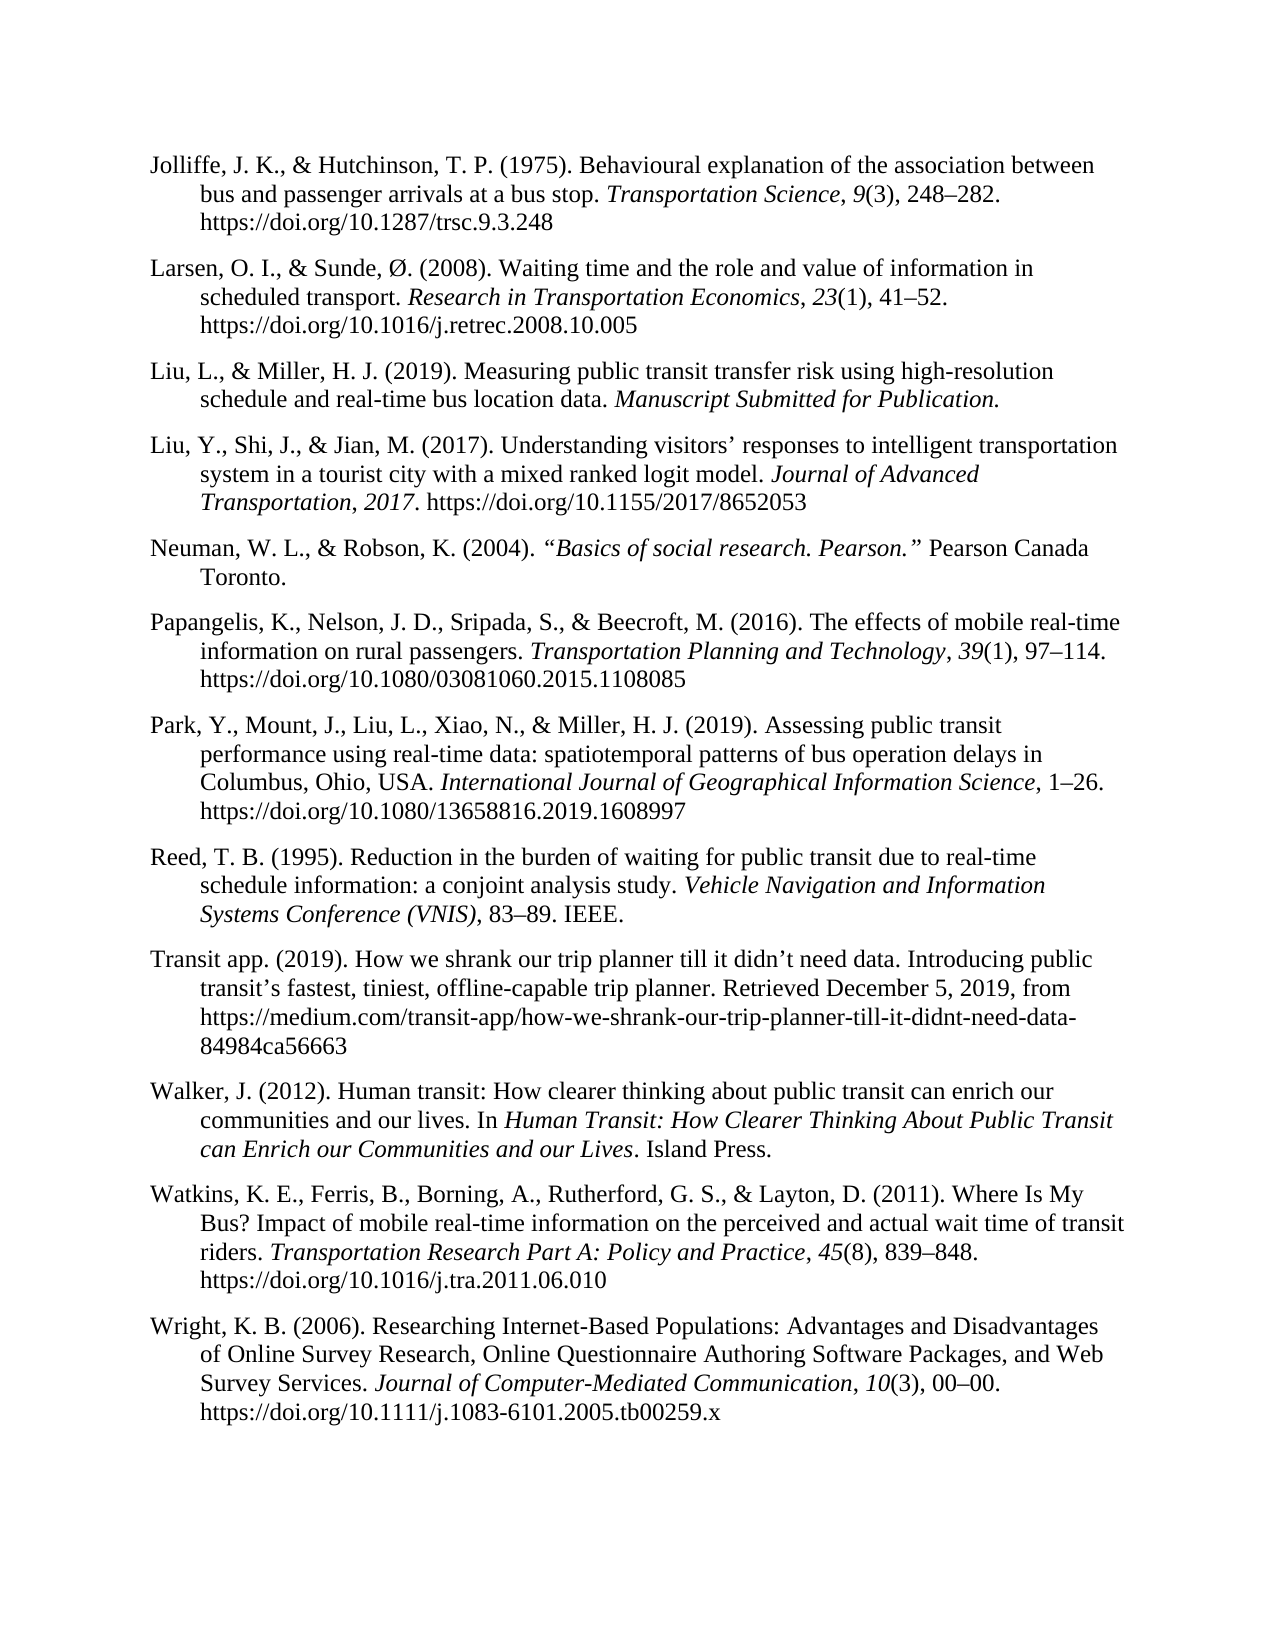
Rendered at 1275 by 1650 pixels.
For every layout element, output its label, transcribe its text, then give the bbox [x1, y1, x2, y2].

text Neuman, W. L., & Robson, K. (2004). “Basics of social research. Pearson.” Pearson Canada Toronto. [150, 533, 1125, 590]
text Walker, J. (2012). Human transit: How clearer thinking about public transit can enrich our communities and our lives. In Human Transit: How Clearer Thinking About Public Transit can Enrich our Communities and our Lives. Island Press. [150, 1076, 1125, 1162]
text Liu, Y., Shi, J., & Jian, M. (2017). Understanding visitors’ responses to intelligent transportation system in a tourist city with a mixed ranked logit model. Journal of Advanced Transportation, 2017. https://doi.org/10.1155/2017/8652053 [150, 430, 1125, 516]
text Wright, K. B. (2006). Researching Internet-Based Populations: Advantages and Disadvantages of Online Survey Research, Online Questionnaire Authoring Software Packages, and Web Survey Services. Journal of Computer-Mediated Communication, 10(3), 00–00. https://doi.org/10.1111/j.1083-6101.2005.tb00259.x [150, 1311, 1125, 1426]
text Watkins, K. E., Ferris, B., Borning, A., Rutherford, G. S., & Layton, D. (2011). Where Is My Bus? Impact of mobile real-time information on the perceived and actual wait time of transit riders. Transportation Research Part A: Policy and Practice, 45(8), 839–848. https://doi.org/10.1016/j.tra.2011.06.010 [150, 1179, 1125, 1294]
text Reed, T. B. (1995). Reduction in the burden of waiting for public transit due to real-time schedule information: a conjoint analysis study. Vehicle Navigation and Information Systems Conference (VNIS), 83–89. IEEE. [150, 842, 1125, 928]
text Jolliffe, J. K., & Hutchinson, T. P. (1975). Behavioural explanation of the association between bus and passenger arrivals at a bus stop. Transportation Science, 9(3), 248–282. https://doi.org/10.1287/trsc.9.3.248 [150, 150, 1125, 236]
text Liu, L., & Miller, H. J. (2019). Measuring public transit transfer risk using high-resolution schedule and real-time bus location data. Manuscript Submitted for Publication. [150, 356, 1125, 413]
text Transit app. (2019). How we shrank our trip planner till it didn’t need data. Introducing public transit’s fastest, tiniest, offline-capable trip planner. Retrieved December 5, 2019, from https://medium.com/transit-app/how-we-shrank-our-trip-planner-till-it-didnt-need-data-84984ca56663 [150, 944, 1125, 1059]
text Papangelis, K., Nelson, J. D., Sripada, S., & Beecroft, M. (2016). The effects of mobile real-time information on rural passengers. Transportation Planning and Technology, 39(1), 97–114. https://doi.org/10.1080/03081060.2015.1108085 [150, 607, 1125, 693]
text Larsen, O. I., & Sunde, Ø. (2008). Waiting time and the role and value of information in scheduled transport. Research in Transportation Economics, 23(1), 41–52. https://doi.org/10.1016/j.retrec.2008.10.005 [150, 253, 1125, 339]
text Park, Y., Mount, J., Liu, L., Xiao, N., & Miller, H. J. (2019). Assessing public transit performance using real-time data: spatiotemporal patterns of bus operation delays in Columbus, Ohio, USA. International Journal of Geographical Information Science, 1–26. https://doi.org/10.1080/13658816.2019.1608997 [150, 710, 1125, 825]
